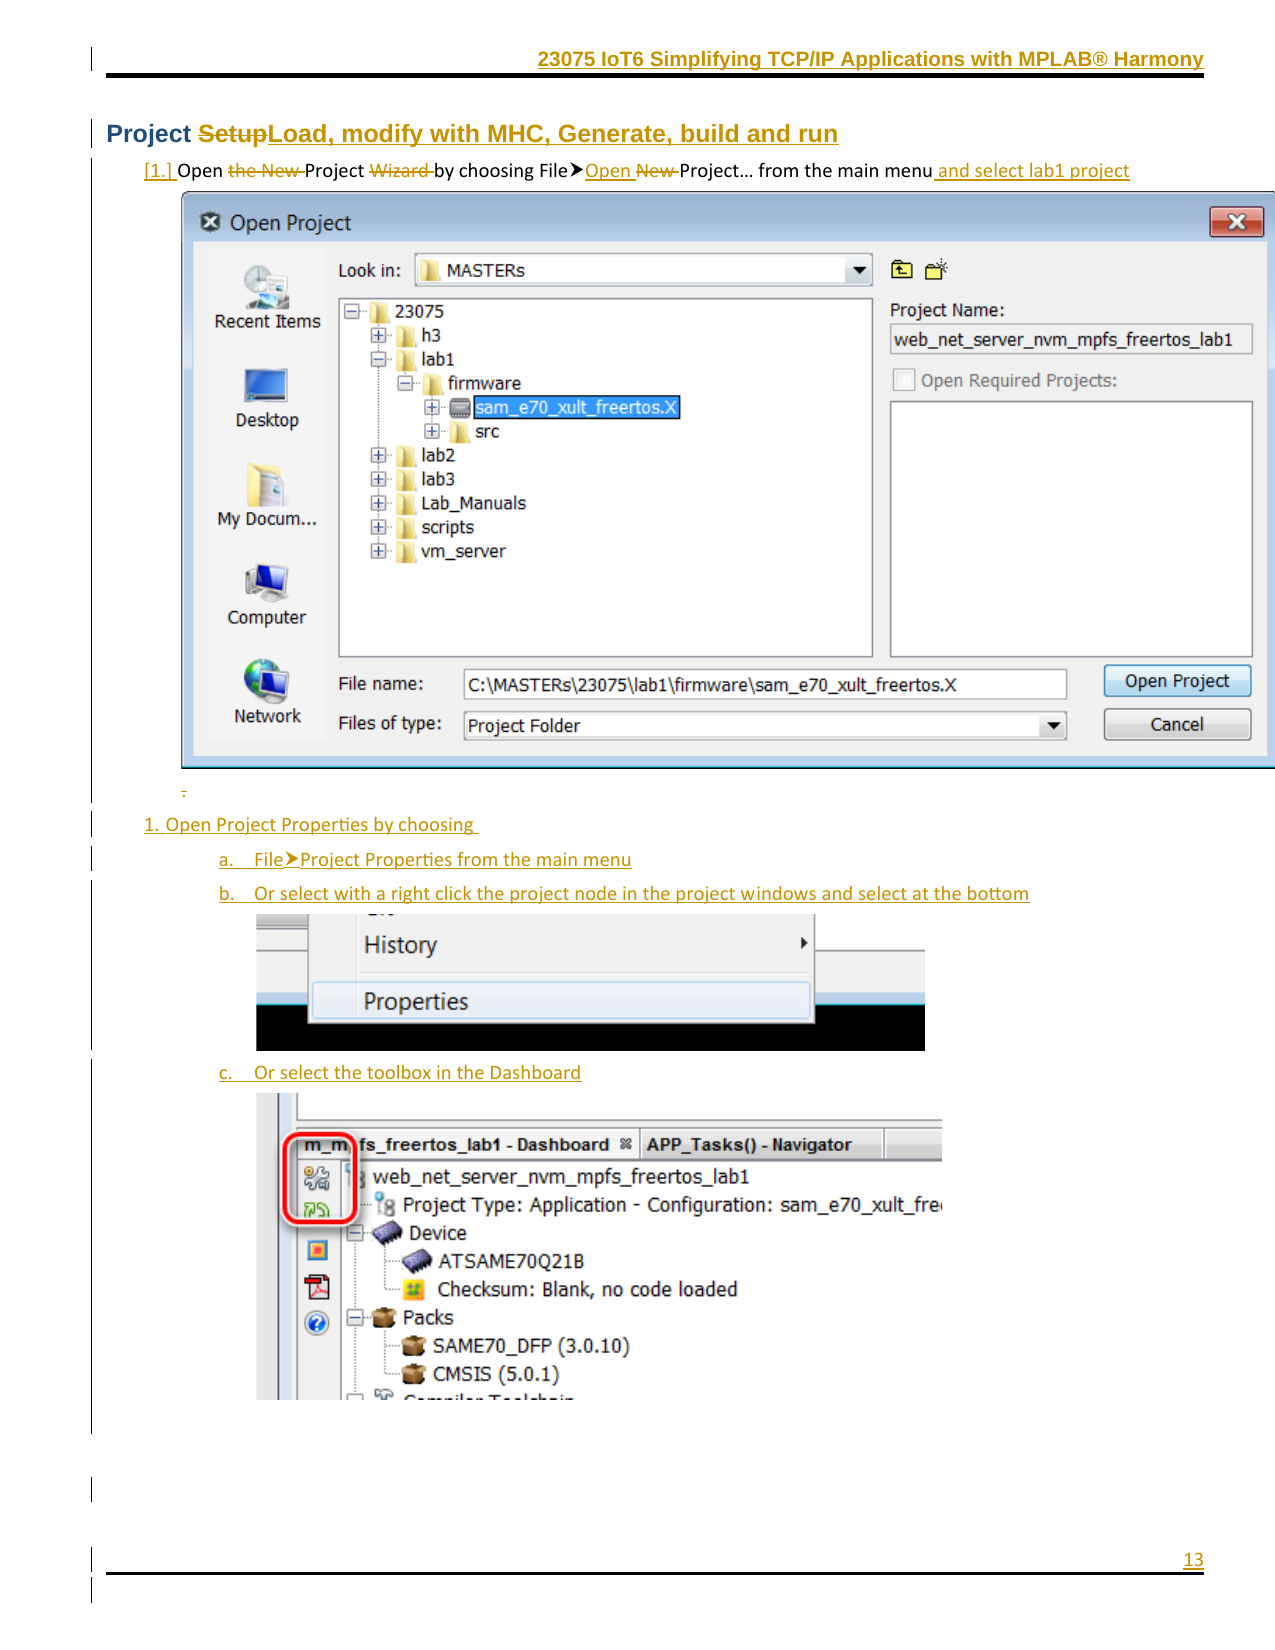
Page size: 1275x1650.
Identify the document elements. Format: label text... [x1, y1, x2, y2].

subtitle Project [106, 119, 1204, 148]
picture [256, 1093, 943, 1400]
picture [256, 914, 925, 1051]
picture [181, 191, 1275, 769]
